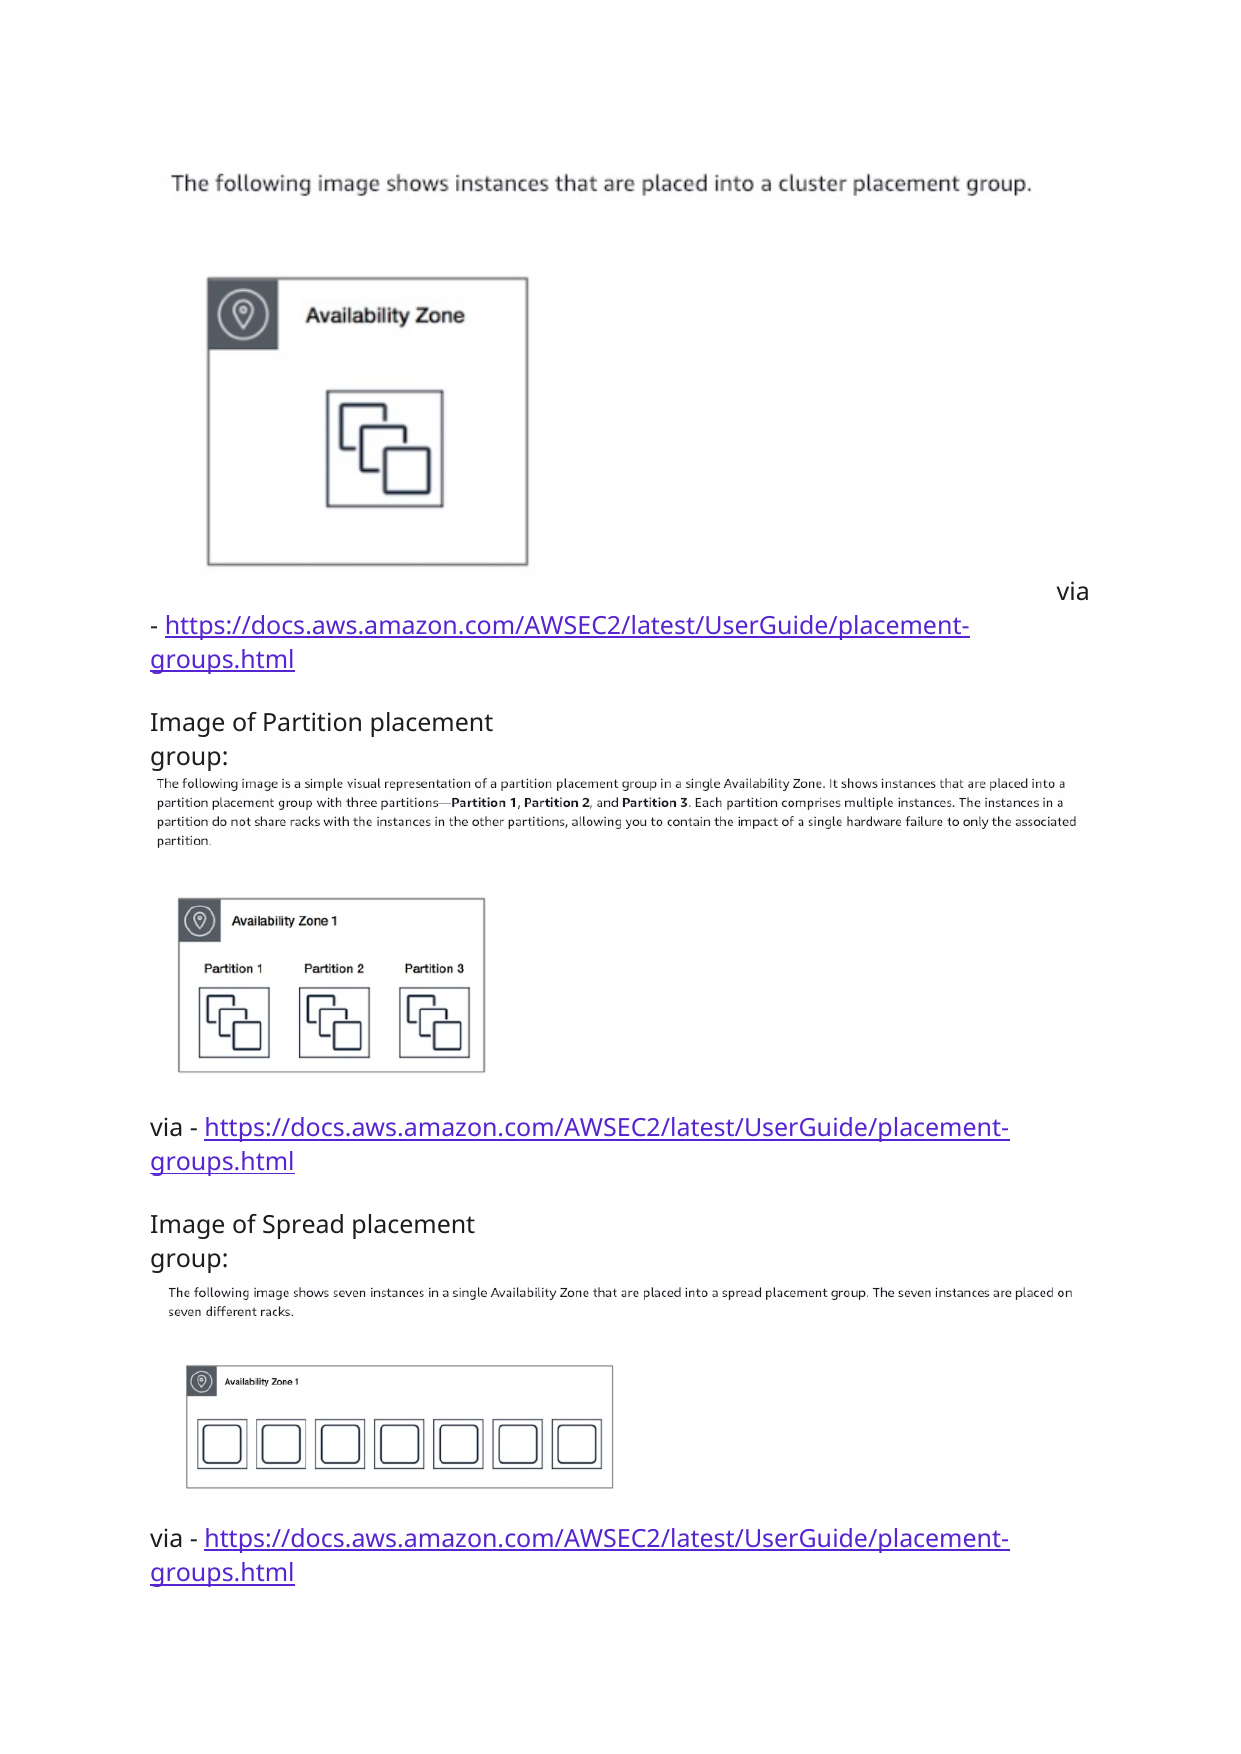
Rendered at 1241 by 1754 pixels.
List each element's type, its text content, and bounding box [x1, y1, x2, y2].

text Image of Partition placement group: via - https://docs.aws.amazon.com/AWSEC2/latest/UserGuide/placement-groups.html [150, 704, 1090, 772]
picture [150, 150, 1050, 600]
text Image of Partition placement group: via - https://docs.aws.amazon.com/AWSEC2/latest/UserGuide/placement-groups.html [150, 1103, 1090, 1178]
picture [150, 772, 1091, 1103]
picture [150, 1275, 1091, 1514]
text Image of Spread placement group: via - https://docs.aws.amazon.com/AWSEC2/latest/UserGuide/placement-groups.html [150, 1207, 1090, 1275]
text Image of Spread placement group: via - https://docs.aws.amazon.com/AWSEC2/latest/UserGuide/placement-groups.html [150, 1514, 1090, 1589]
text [150, 150, 1090, 675]
